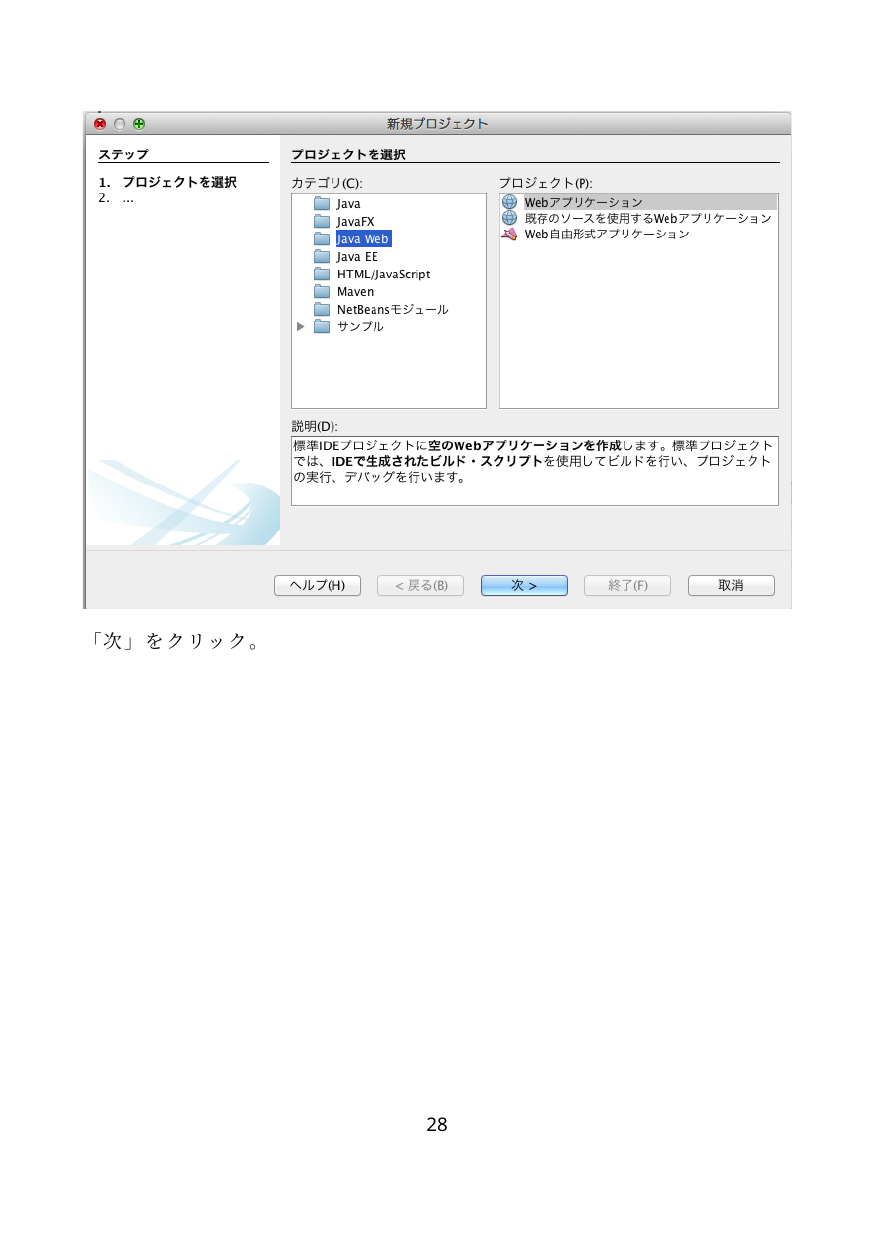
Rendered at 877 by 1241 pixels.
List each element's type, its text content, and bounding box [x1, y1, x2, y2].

text 「次」をクリック。 [83, 625, 791, 657]
picture [82, 111, 792, 609]
